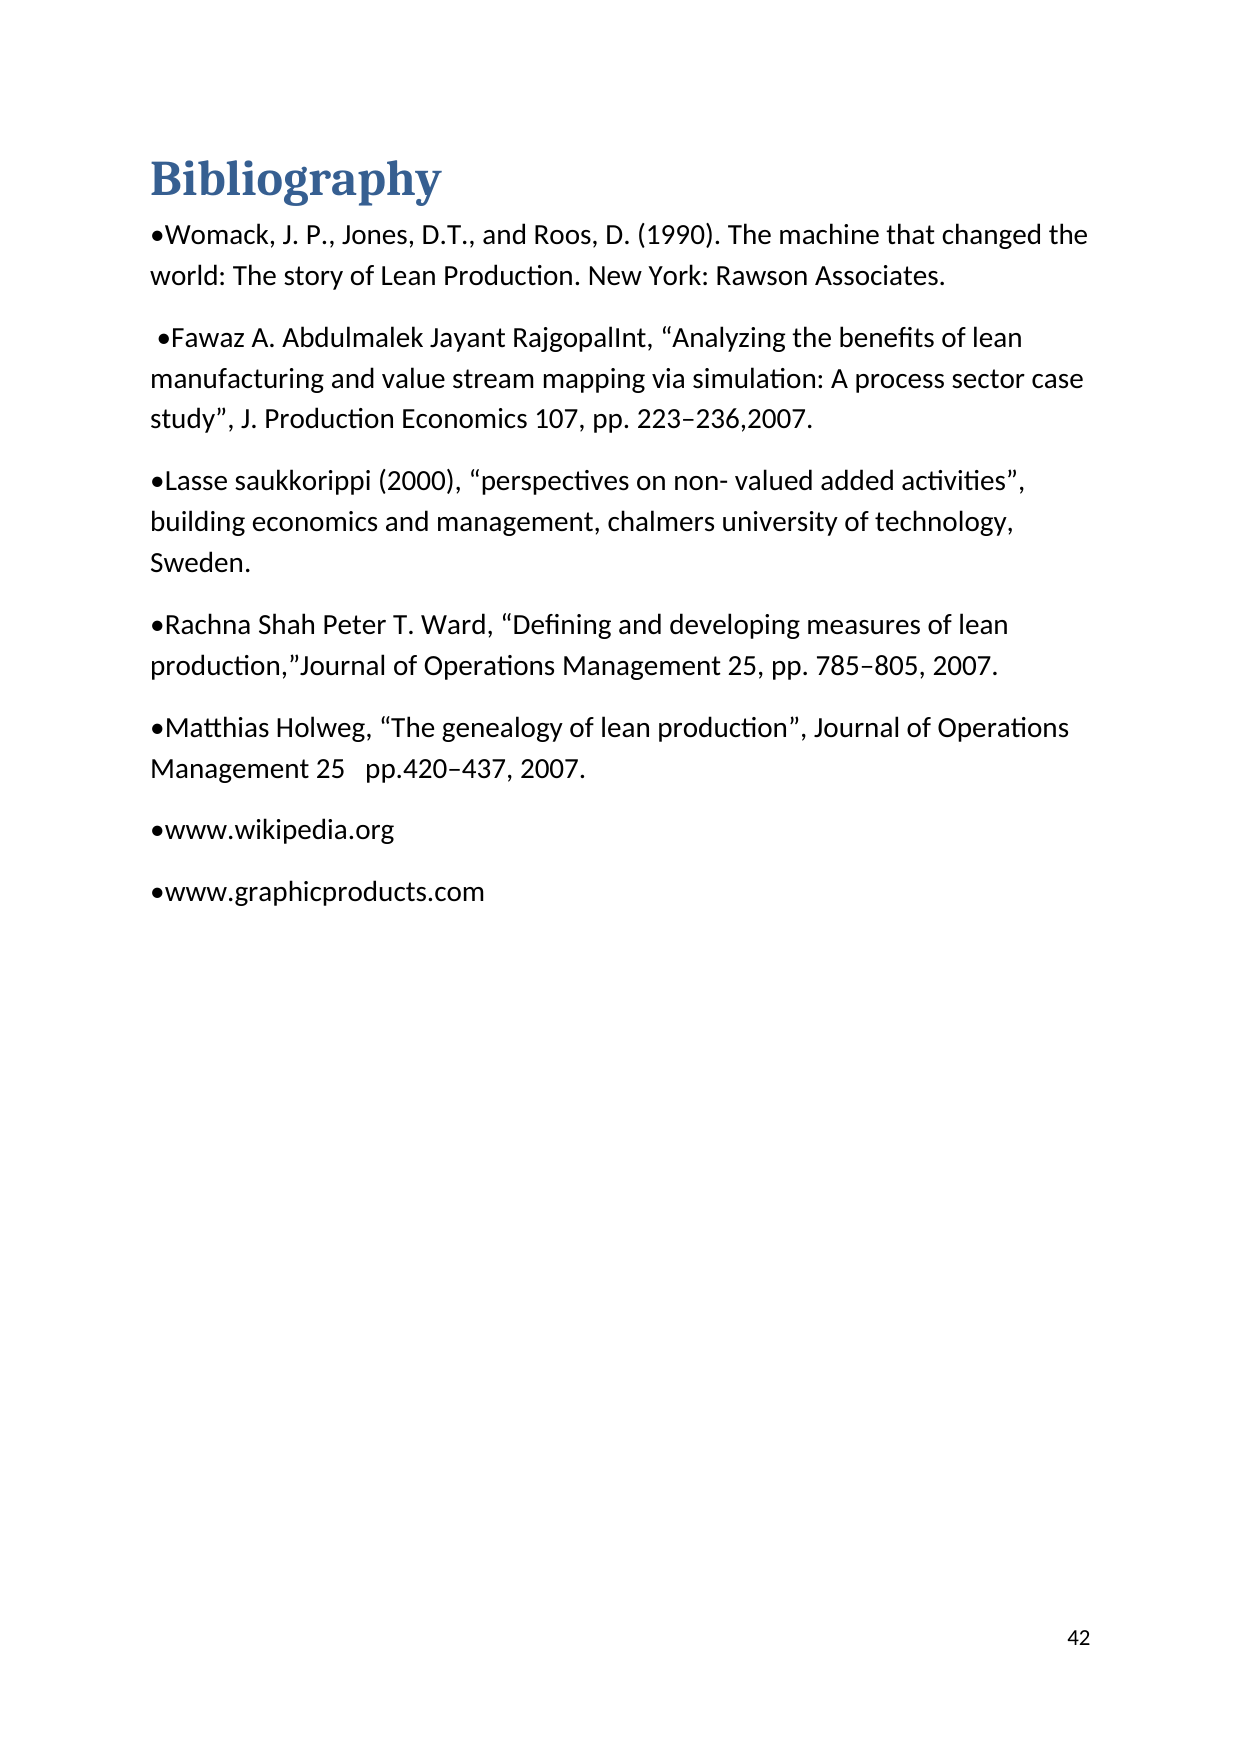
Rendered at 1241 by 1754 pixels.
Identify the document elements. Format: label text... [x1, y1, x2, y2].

text •Lasse saukkorippi (2000), “perspectives on non- valued added activities”, building economics and management, chalmers university of technology, Sweden. [150, 462, 1090, 580]
text •Rachna Shah Peter T. Ward, “Defining and developing measures of lean production,”Journal of Operations Management 25, pp. 785–805, 2007. [150, 606, 1090, 683]
text •www.graphicproducts.com [150, 873, 1090, 909]
text •Womack, J. P., Jones, D.T., and Roos, D. (1990). The machine that changed the world: The story of Lean Production. New York: Rawson Associates. [150, 216, 1090, 293]
text •Matthias Holweg, “The genealogy of lean production”, Journal of Operations Management 25 pp.420–437, 2007. [150, 709, 1090, 785]
text •Fawaz A. Abdulmalek Jayant RajgopalInt, “Analyzing the benefits of lean manufacturing and value stream mapping via simulation: A process sector case study”, J. Production Economics 107, pp. 223–236,2007. [150, 319, 1090, 436]
text •www.wikipedia.org [150, 811, 1090, 847]
subtitle Bibliography [150, 150, 1090, 207]
